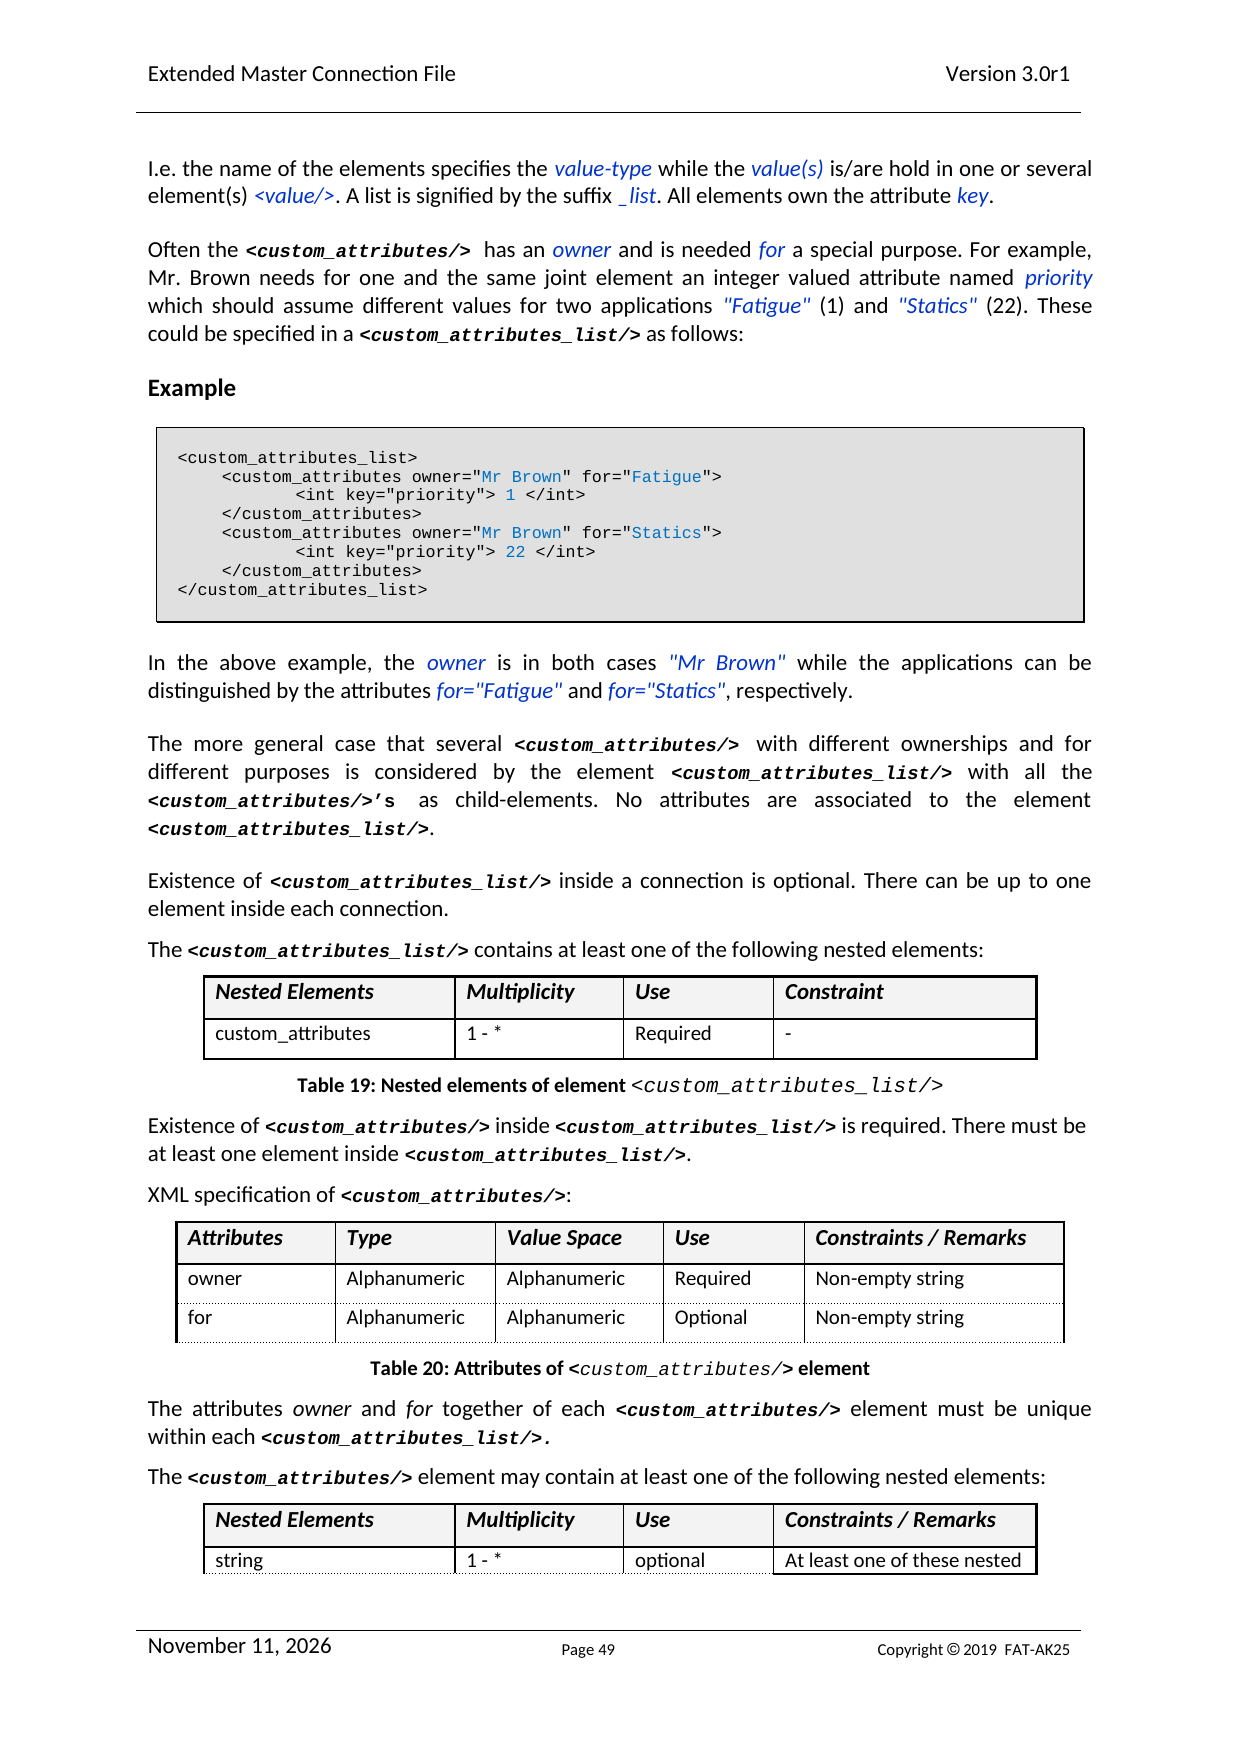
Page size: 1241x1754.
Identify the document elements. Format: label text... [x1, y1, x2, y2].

text In the above example, the owner is in both cases "Mr Brown" while the applications can be distinguished by the attributes for="Fatigue" and for="Statics", respectively. [148, 648, 1092, 704]
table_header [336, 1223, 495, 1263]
text Table 19: Nested elements of element <custom_attributes_list/> [148, 1072, 1092, 1099]
text The attributes owner and for together of each <custom_attributes/> element must be unique within each <custom_attributes_list/>. [148, 1394, 1092, 1450]
text </custom_attributes> [157, 503, 1083, 522]
text Table 20: Attributes of <custom_attributes/> element [148, 1356, 1092, 1381]
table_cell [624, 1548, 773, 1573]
text Often the <custom_attributes/> has an owner and is needed for a special purpose. For example, Mr. Brown needs for one and the same joint element an integer valued attribute named priority which should assume different values for two applications "Fatigue" (1) and "Statics" (22). These could be specified in a <custom_attributes_list/> as follows: [148, 235, 1092, 347]
text Existence of <custom_attributes_list/> inside a connection is optional. There can be up to one element inside each connection. [148, 866, 1092, 922]
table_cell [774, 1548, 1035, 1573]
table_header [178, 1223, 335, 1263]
text The <custom_attributes_list/> contains at least one of the following nested elements: [148, 935, 1092, 963]
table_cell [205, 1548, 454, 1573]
text <int key="priority"> 1 </int> [157, 484, 1083, 503]
text The more general case that several <custom_attributes/> with different ownerships and for different purposes is considered by the element <custom_attributes_list/> with all the <custom_attributes/>’s as child-elements. No attributes are associated to the element <custom_attributes_list/>. [148, 729, 1092, 841]
text Existence of <custom_attributes/> inside <custom_attributes_list/> is required. There must be at least one element inside <custom_attributes_list/>. [148, 1111, 1092, 1167]
text </custom_attributes_list> [157, 578, 1083, 597]
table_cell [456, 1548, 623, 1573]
text Example [148, 372, 1092, 402]
text <custom_attributes owner="Mr Brown" for="Fatigue"> [157, 465, 1083, 484]
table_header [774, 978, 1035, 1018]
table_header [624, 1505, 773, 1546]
text <custom_attributes owner="Mr Brown" for="Statics"> [157, 522, 1083, 540]
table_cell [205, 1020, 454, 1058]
text <int key="priority"> 22 </int> [157, 540, 1083, 559]
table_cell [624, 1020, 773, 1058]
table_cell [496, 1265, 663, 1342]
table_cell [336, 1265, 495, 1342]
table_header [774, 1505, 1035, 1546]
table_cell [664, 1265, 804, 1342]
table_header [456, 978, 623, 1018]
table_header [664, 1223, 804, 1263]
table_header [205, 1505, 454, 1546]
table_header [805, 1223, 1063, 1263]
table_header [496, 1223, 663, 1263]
text <custom_attributes_list> [157, 446, 1083, 465]
text XML specification of <custom_attributes/>: [148, 1180, 1092, 1208]
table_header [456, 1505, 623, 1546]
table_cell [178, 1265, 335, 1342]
text I.e. the name of the elements specifies the value-type while the value(s) is/are hold in one or several element(s) <value/>. A list is signified by the suffix _list. All elements own the attribute key. [148, 154, 1092, 210]
text </custom_attributes> [157, 559, 1083, 578]
text The <custom_attributes/> element may contain at least one of the following nested elements: [148, 1462, 1092, 1491]
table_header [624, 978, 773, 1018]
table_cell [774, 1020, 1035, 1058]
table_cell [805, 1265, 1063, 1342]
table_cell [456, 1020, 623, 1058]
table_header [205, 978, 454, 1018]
